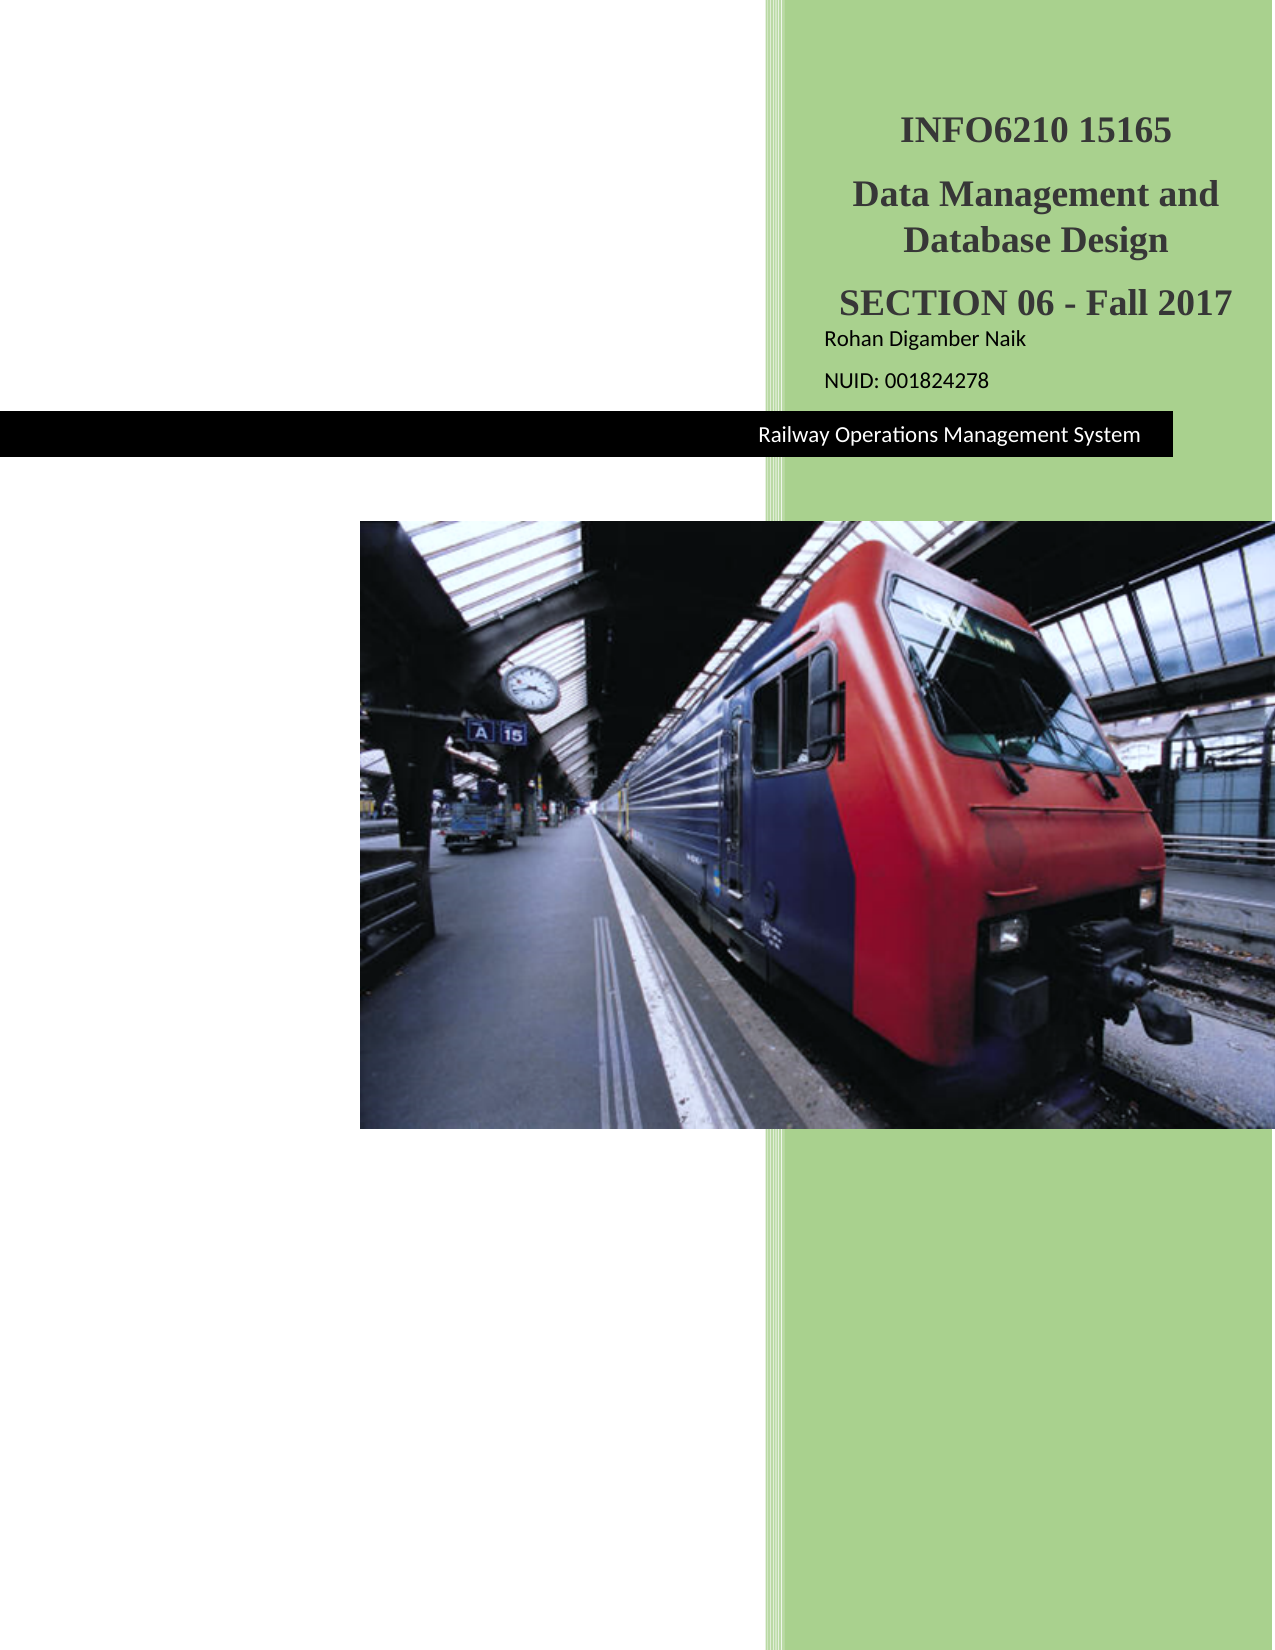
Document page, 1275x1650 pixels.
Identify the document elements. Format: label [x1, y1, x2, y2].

picture [360, 521, 1275, 1129]
